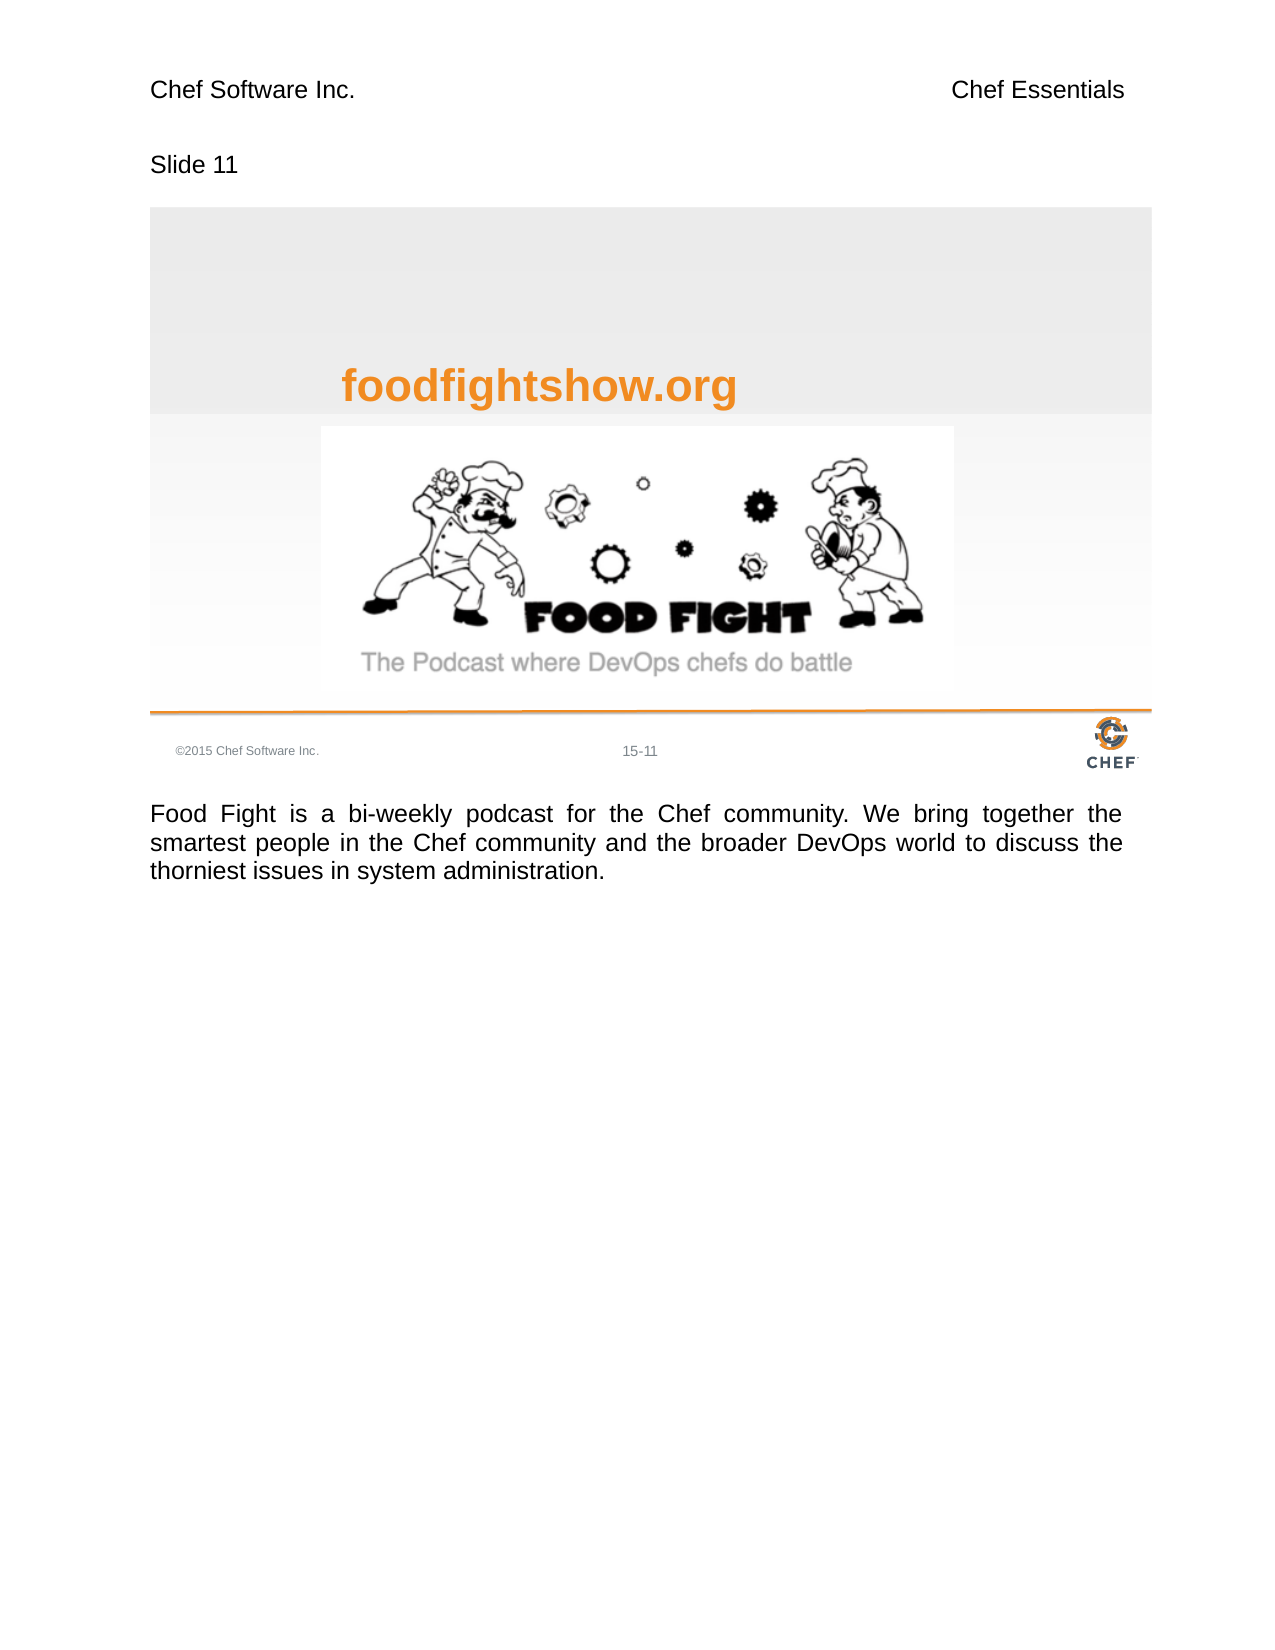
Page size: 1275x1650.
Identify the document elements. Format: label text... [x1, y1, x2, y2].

text Slide 11 [150, 150, 1125, 179]
text Food Fight is a bi-weekly podcast for the Chef community. We bring together the smartest people in the Chef community and the broader DevOps world to discuss the thorniest issues in system administration. [150, 799, 1125, 885]
